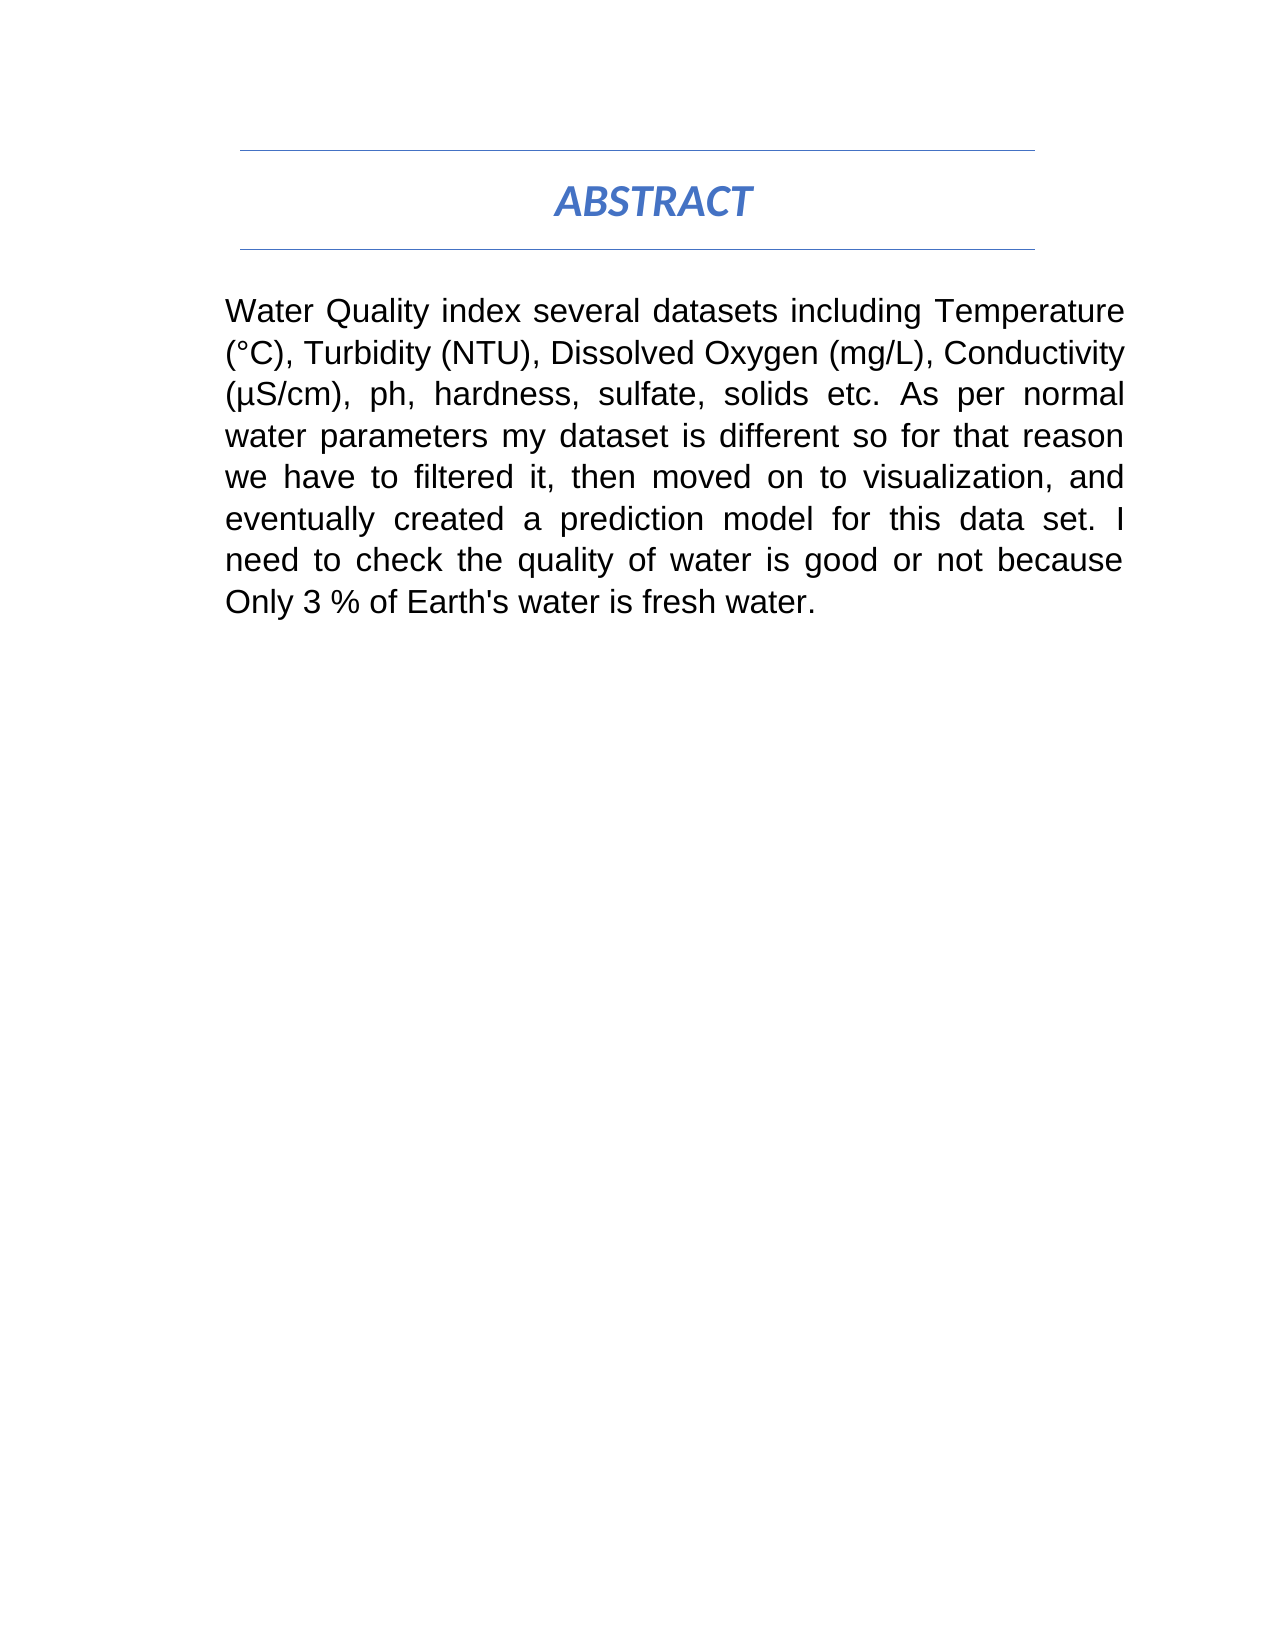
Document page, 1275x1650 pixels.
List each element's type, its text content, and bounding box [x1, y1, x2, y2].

text ABSTRACT [240, 151, 1035, 249]
text Water Quality index several datasets including Temperature (°C), Turbidity (NTU), Dissolved Oxygen (mg/L), Conductivity (µS/cm), ph, hardness, sulfate, solids etc. As per normal water parameters my dataset is different so for that reason we have to filtered it, then moved on to visualization, and eventually created a prediction model for this data set. I need to check the quality of water is good or not because Only 3 % of Earth's water is fresh water. [225, 292, 1125, 620]
